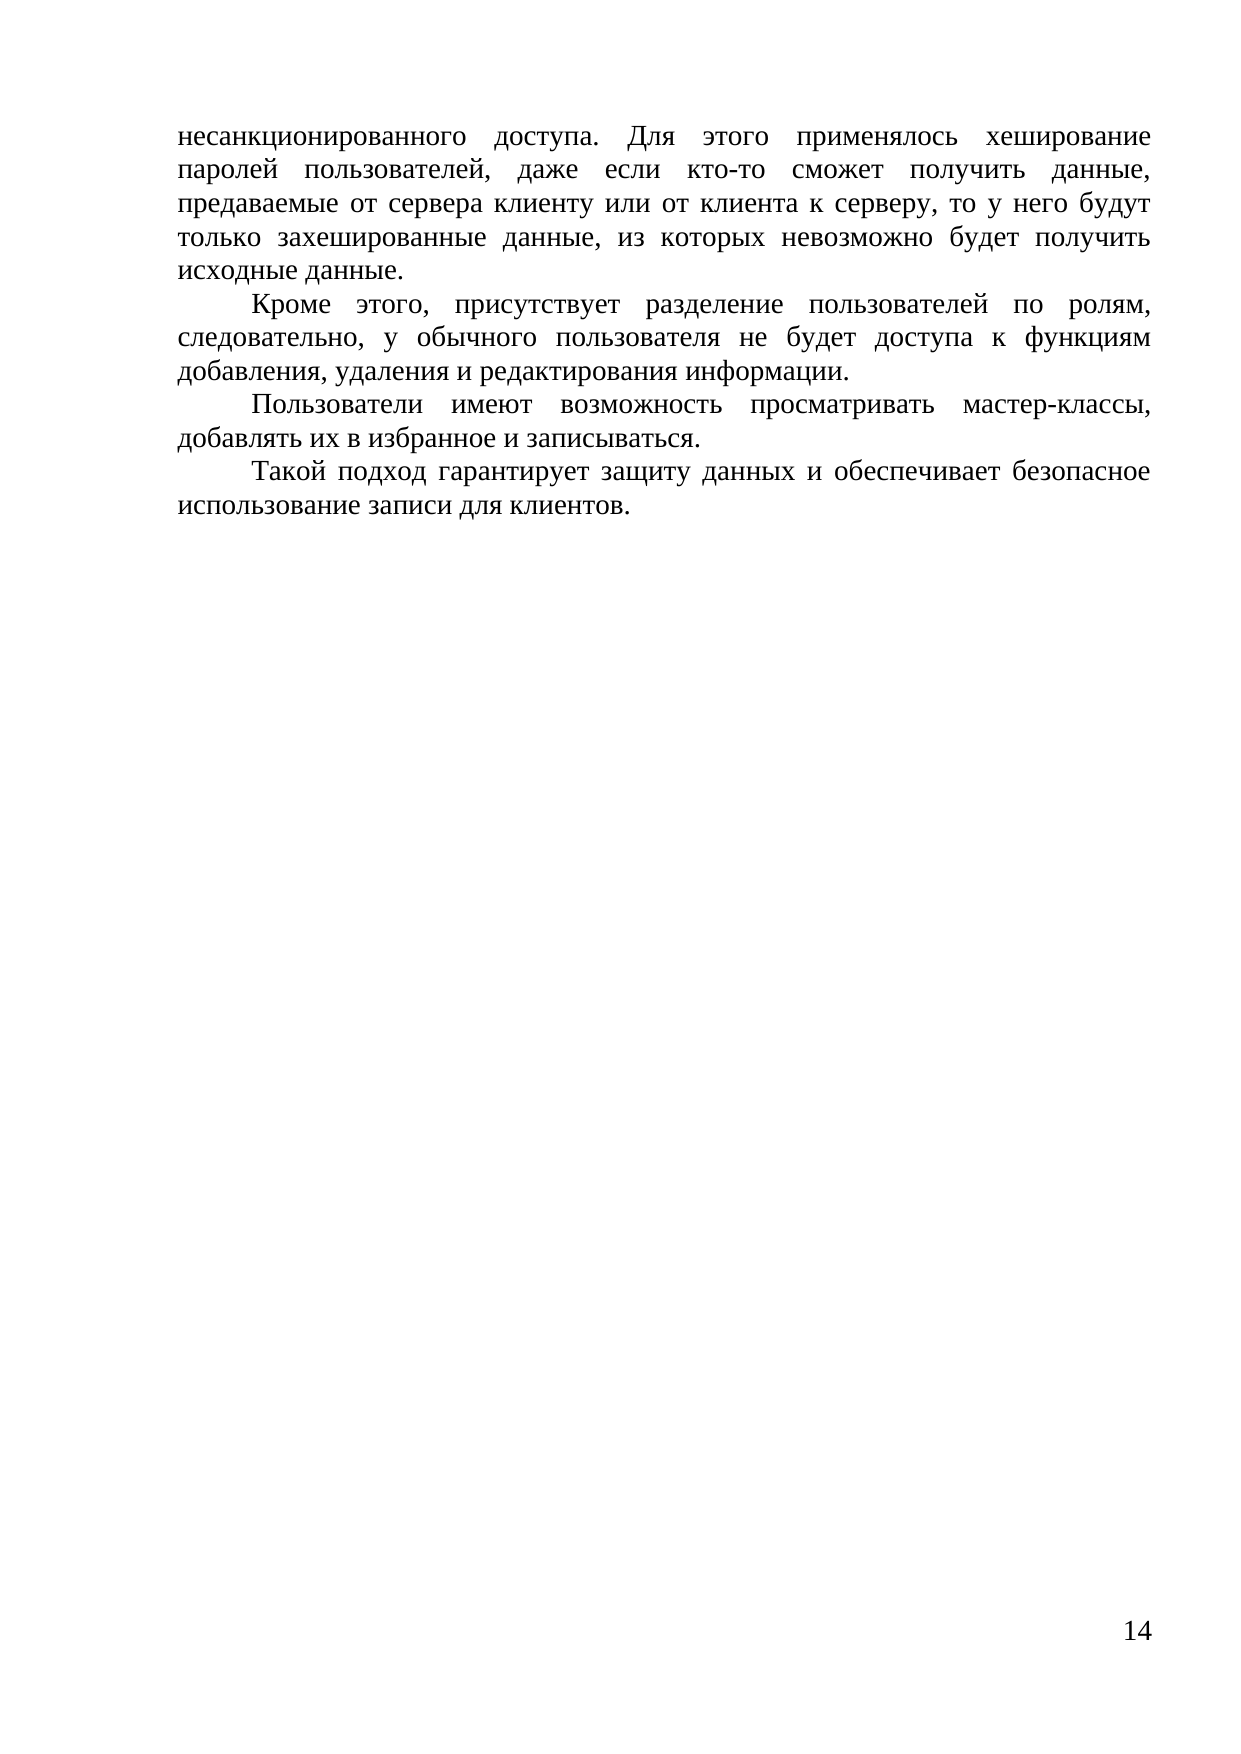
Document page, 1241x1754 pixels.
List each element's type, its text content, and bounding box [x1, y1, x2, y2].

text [177, 118, 1152, 286]
text Кроме этого, присутствует разделение пользователей по ролям, следовательно, у обычного пользователя не будет доступа к функциям добавления, удаления и редактирования информации. [177, 286, 1152, 386]
text Пользователи имеют возможность просматривать мастер-классы, добавлять их в избранное и записываться. [177, 386, 1152, 453]
text Такой подход гарантирует защиту данных и обеспечивает безопасное использование записи для клиентов. [177, 453, 1152, 521]
